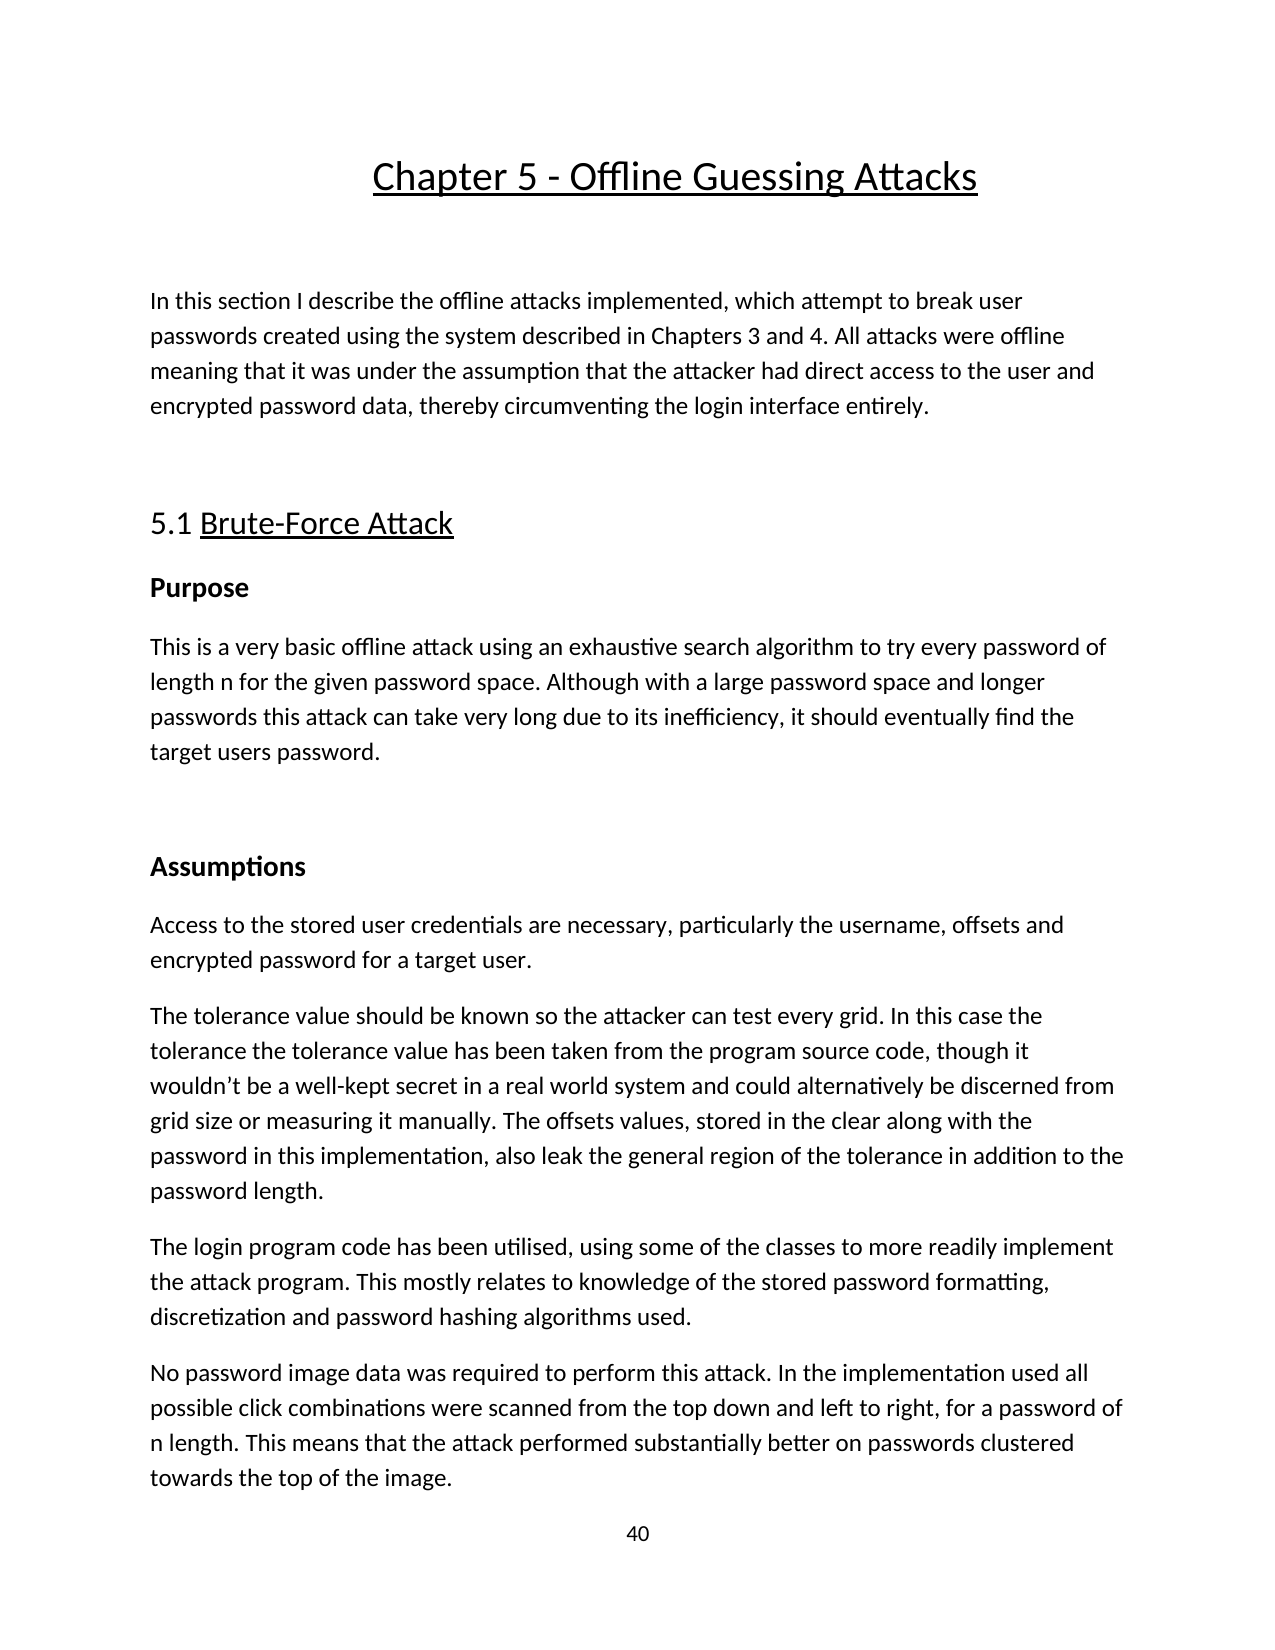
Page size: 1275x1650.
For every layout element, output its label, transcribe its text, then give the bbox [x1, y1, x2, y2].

text The login program code has been utilised, using some of the classes to more readily implement the attack program. This mostly relates to knowledge of the stored password formatting, discretization and password hashing algorithms used. [150, 1231, 1125, 1332]
text The tolerance value should be known so the attacker can test every grid. In this case the tolerance the tolerance value has been taken from the program source code, though it wouldn’t be a well-kept secret in a real world system and could alternatively be discerned from grid size or measuring it manually. The offsets values, stored in the clear along with the password in this implementation, also leak the general region of the tolerance in addition to the password length. [150, 1000, 1125, 1206]
text 5.1 Brute-Force Attack [150, 502, 1125, 542]
text In this section I describe the offline attacks implemented, which attempt to break user passwords created using the system described in Chapters 3 and 4. All attacks were offline meaning that it was under the assumption that the attacker had direct access to the user and encrypted password data, thereby circumventing the login interface entirely. [150, 285, 1125, 421]
text Purpose [150, 569, 1125, 605]
text Access to the stored user credentials are necessary, particularly the username, offsets and encrypted password for a target user. [150, 909, 1125, 975]
text This is a very basic offline attack using an exhaustive search algorithm to try every password of length n for the given password space. Although with a large password space and longer passwords this attack can take very long due to its inefficiency, it should eventually find the target users password. [150, 631, 1125, 767]
text No password image data was required to perform this attack. In the implementation used all possible click combinations were scanned from the top down and left to right, for a password of n length. This means that the attack performed substantially better on passwords clustered towards the top of the image. [150, 1357, 1125, 1493]
list Chapter 5 - Offline Guessing Attacks [225, 150, 1125, 201]
text Assumptions [150, 848, 1125, 883]
